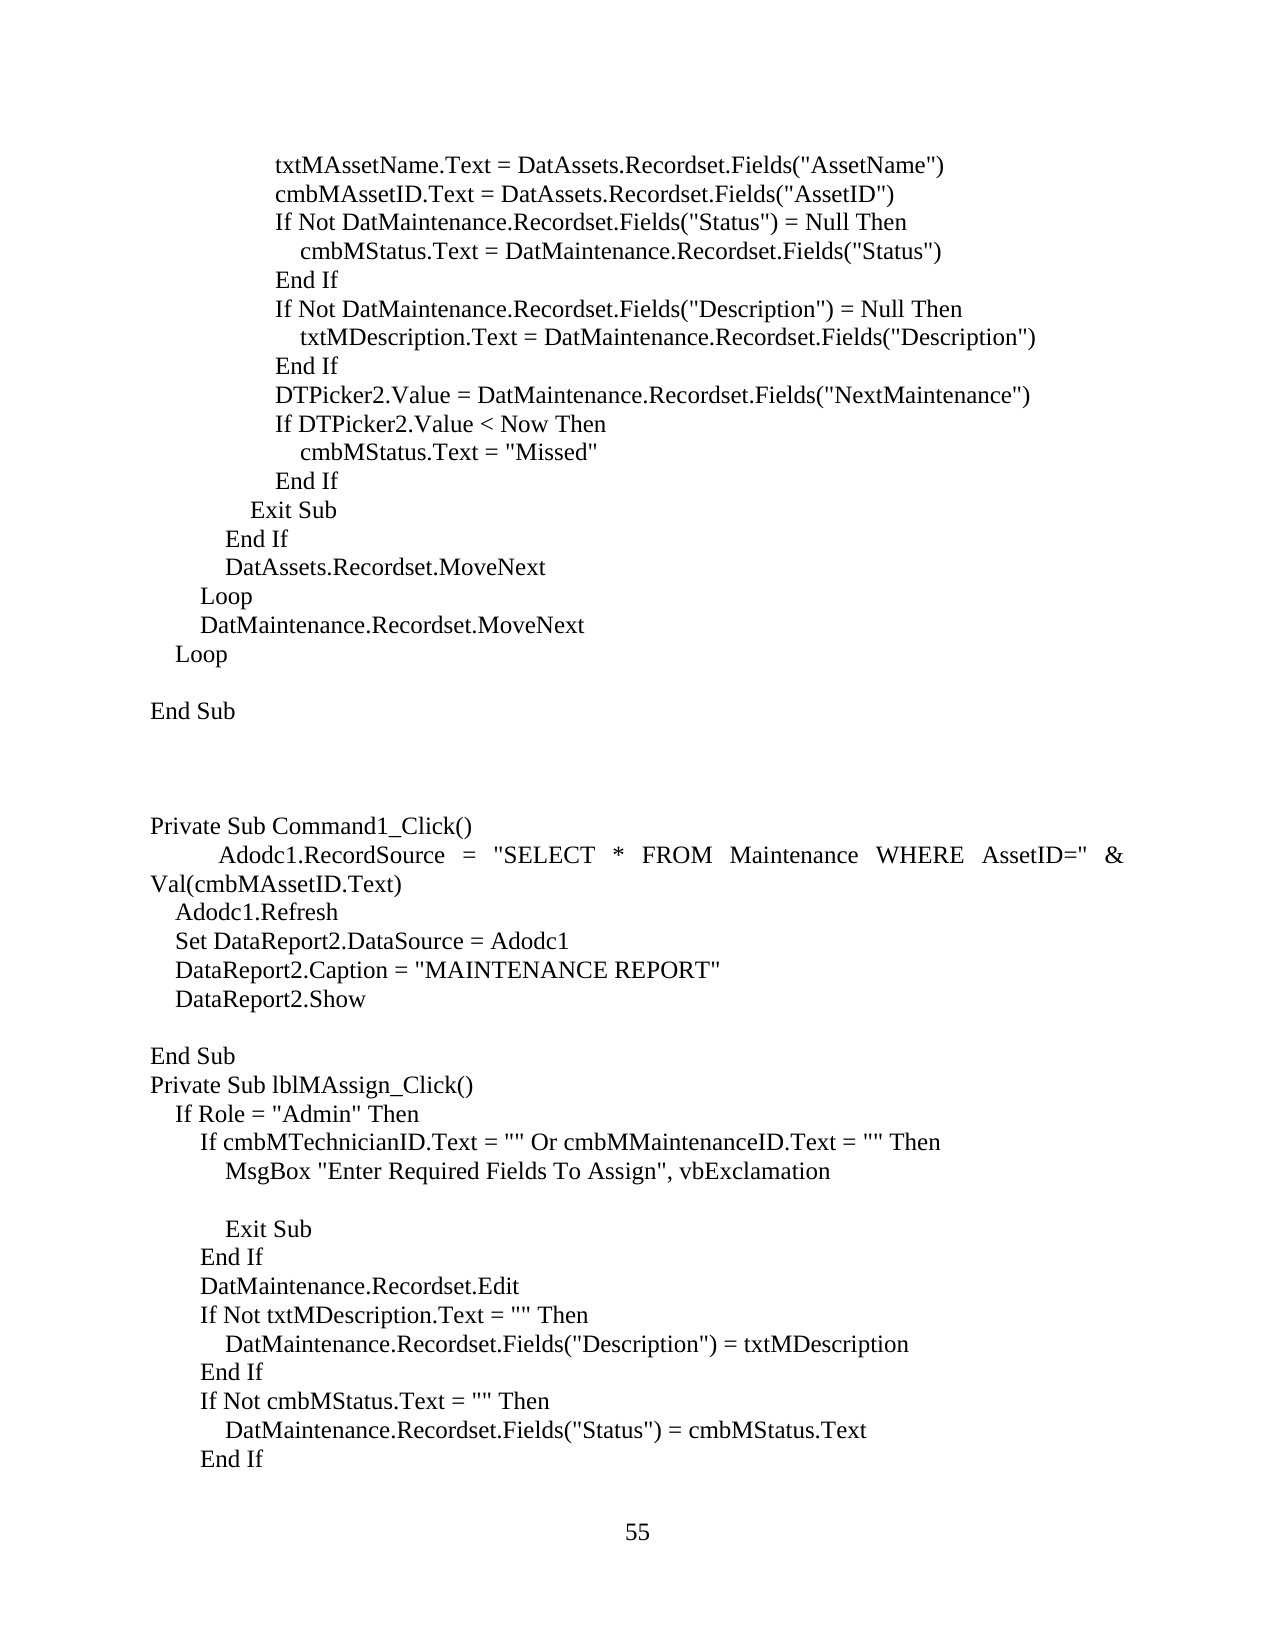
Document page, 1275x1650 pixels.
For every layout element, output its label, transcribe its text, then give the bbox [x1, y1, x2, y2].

text Exit Sub [150, 1214, 1125, 1242]
text End If [150, 1242, 1125, 1271]
text If Not cmbMStatus.Text = "" Then [150, 1386, 1125, 1415]
text If Not txtMDescription.Text = "" Then [150, 1300, 1125, 1329]
text cmbMAssetID.Text = DatAssets.Recordset.Fields("AssetID") [150, 179, 1125, 207]
text End If [150, 466, 1125, 495]
text Private Sub Command1_Click() [150, 811, 1125, 840]
text If Not DatMaintenance.Recordset.Fields("Description") = Null Then [150, 294, 1125, 322]
text End If [150, 351, 1125, 380]
text cmbMStatus.Text = DatMaintenance.Recordset.Fields("Status") [150, 236, 1125, 265]
text If cmbMTechnicianID.Text = "" Or cmbMMaintenanceID.Text = "" Then [150, 1127, 1125, 1156]
text DatAssets.Recordset.MoveNext [150, 552, 1125, 581]
text Exit Sub [150, 495, 1125, 524]
text DatMaintenance.Recordset.Fields("Description") = txtMDescription [150, 1329, 1125, 1357]
text DatMaintenance.Recordset.MoveNext [150, 610, 1125, 639]
text Adodc1.Refresh [150, 897, 1125, 926]
text Set DataReport2.DataSource = Adodc1 [150, 926, 1125, 955]
text End Sub [150, 1041, 1125, 1070]
text Private Sub lblMAssign_Click() [150, 1070, 1125, 1099]
text txtMDescription.Text = DatMaintenance.Recordset.Fields("Description") [150, 322, 1125, 351]
text DataReport2.Caption = "MAINTENANCE REPORT" [150, 955, 1125, 984]
text DatMaintenance.Recordset.Edit [150, 1271, 1125, 1300]
text End Sub [150, 696, 1125, 725]
text txtMAssetName.Text = DatAssets.Recordset.Fields("AssetName") [150, 150, 1125, 179]
text End If [150, 1357, 1125, 1386]
text Adodc1.RecordSource = "SELECT * FROM Maintenance WHERE AssetID=" & Val(cmbMAssetID.Text) [150, 840, 1125, 897]
text DatMaintenance.Recordset.Fields("Status") = cmbMStatus.Text [150, 1415, 1125, 1444]
text DTPicker2.Value = DatMaintenance.Recordset.Fields("NextMaintenance") [150, 380, 1125, 409]
text End If [150, 265, 1125, 294]
text Loop [150, 639, 1125, 667]
text End If [150, 1444, 1125, 1472]
text If Role = "Admin" Then [150, 1099, 1125, 1127]
text If DTPicker2.Value < Now Then [150, 409, 1125, 437]
text If Not DatMaintenance.Recordset.Fields("Status") = Null Then [150, 207, 1125, 236]
text cmbMStatus.Text = "Missed" [150, 437, 1125, 466]
text Loop [150, 581, 1125, 610]
text End If [150, 524, 1125, 552]
text MsgBox "Enter Required Fields To Assign", vbExclamation [150, 1156, 1125, 1185]
text DataReport2.Show [150, 984, 1125, 1012]
